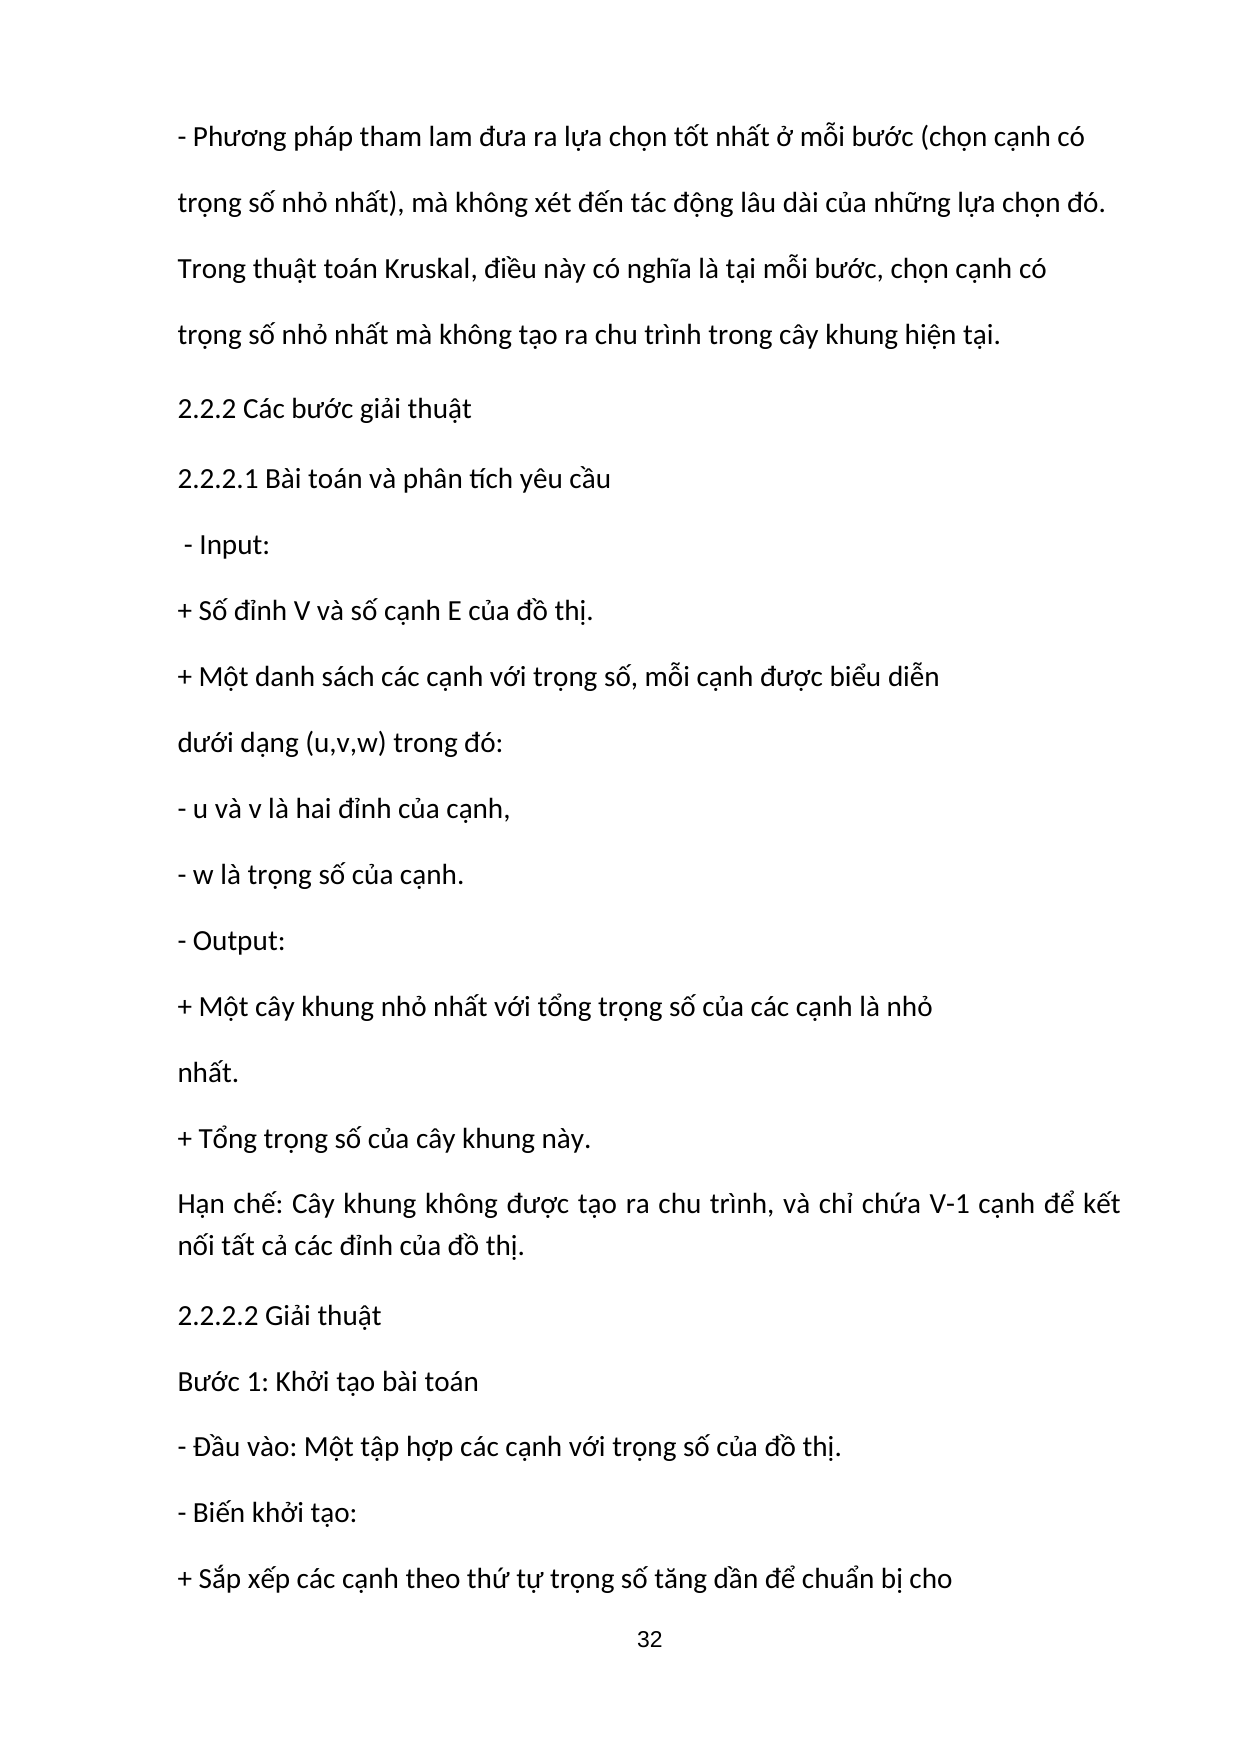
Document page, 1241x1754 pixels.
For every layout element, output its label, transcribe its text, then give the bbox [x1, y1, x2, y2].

text - u và v là hai đỉnh của cạnh, [177, 790, 1122, 826]
subtitle 2.2.2.2 Giải thuật [177, 1297, 1122, 1332]
text - Input: [177, 526, 1122, 562]
text + Một cây khung nhỏ nhất với tổng trọng số của các cạnh là nhỏ [177, 988, 1122, 1023]
text Bước 1: Khởi tạo bài toán [177, 1363, 1122, 1398]
text + Sắp xếp các cạnh theo thứ tự trọng số tăng dần để chuẩn bị cho [177, 1560, 1122, 1596]
subtitle 2.2.2 Các bước giải thuật [177, 390, 1122, 426]
text - Output: [177, 922, 1122, 957]
text - Phương pháp tham lam đưa ra lựa chọn tốt nhất ở mỗi bước (chọn cạnh có [177, 118, 1122, 154]
subtitle 2.2.2.1 Bài toán và phân tích yêu cầu [177, 460, 1122, 496]
text - w là trọng số của cạnh. [177, 856, 1122, 892]
text nhất. [177, 1054, 1122, 1089]
text + Một danh sách các cạnh với trọng số, mỗi cạnh được biểu diễn [177, 658, 1122, 694]
text Trong thuật toán Kruskal, điều này có nghĩa là tại mỗi bước, chọn cạnh có [177, 250, 1122, 286]
text Hạn chế: Cây khung không được tạo ra chu trình, và chỉ chứa V-1 cạnh để kết nối tất cả các đỉnh của đồ thị. [177, 1186, 1122, 1262]
text trọng số nhỏ nhất mà không tạo ra chu trình trong cây khung hiện tại. [177, 316, 1122, 352]
text trọng số nhỏ nhất), mà không xét đến tác động lâu dài của những lựa chọn đó. [177, 184, 1122, 220]
text + Tổng trọng số của cây khung này. [177, 1120, 1122, 1155]
text dưới dạng (u,v,w) trong đó: [177, 724, 1122, 760]
text + Số đỉnh V và số cạnh E của đồ thị. [177, 592, 1122, 628]
text - Biến khởi tạo: [177, 1494, 1122, 1530]
text - Đầu vào: Một tập hợp các cạnh với trọng số của đồ thị. [177, 1428, 1122, 1464]
